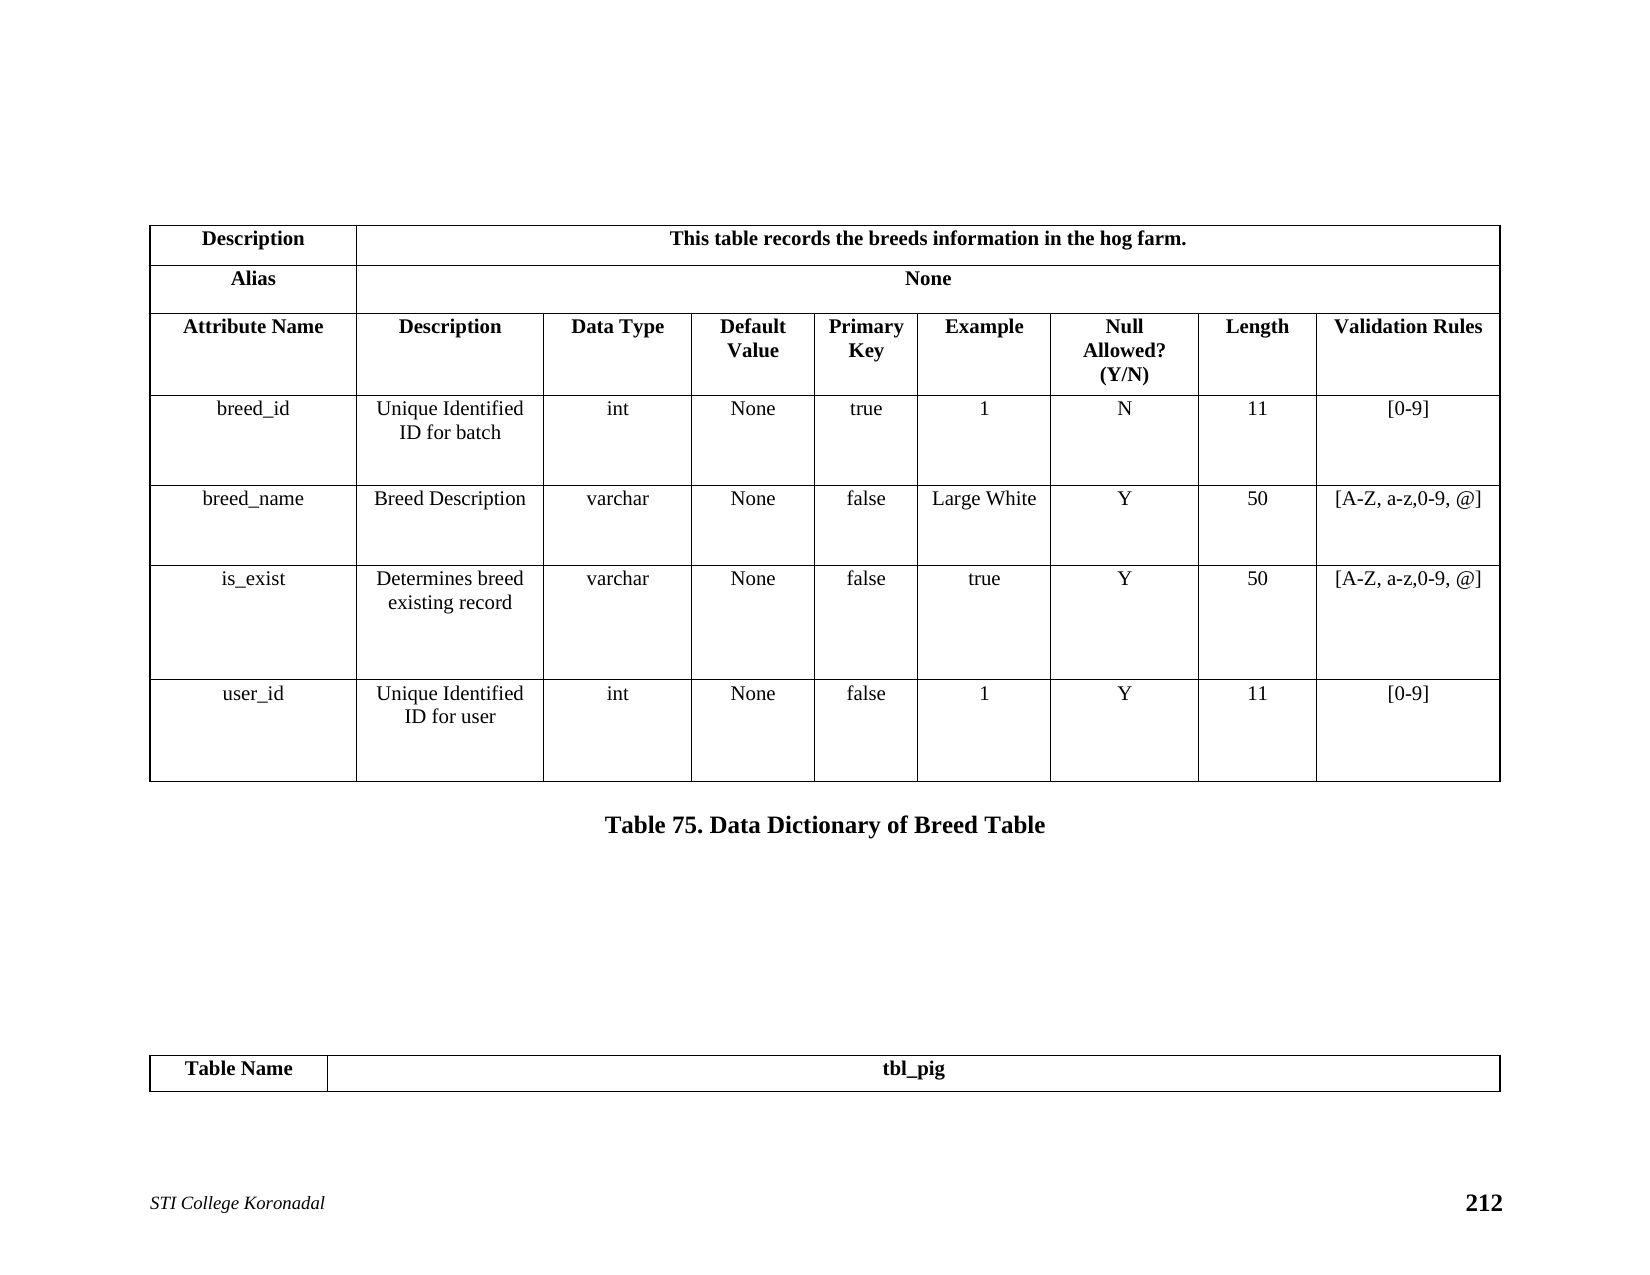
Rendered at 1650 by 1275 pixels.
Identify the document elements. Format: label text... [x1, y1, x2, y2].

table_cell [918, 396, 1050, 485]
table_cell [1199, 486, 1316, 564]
text Table 75. Data Dictionary of Breed Table [150, 811, 1500, 839]
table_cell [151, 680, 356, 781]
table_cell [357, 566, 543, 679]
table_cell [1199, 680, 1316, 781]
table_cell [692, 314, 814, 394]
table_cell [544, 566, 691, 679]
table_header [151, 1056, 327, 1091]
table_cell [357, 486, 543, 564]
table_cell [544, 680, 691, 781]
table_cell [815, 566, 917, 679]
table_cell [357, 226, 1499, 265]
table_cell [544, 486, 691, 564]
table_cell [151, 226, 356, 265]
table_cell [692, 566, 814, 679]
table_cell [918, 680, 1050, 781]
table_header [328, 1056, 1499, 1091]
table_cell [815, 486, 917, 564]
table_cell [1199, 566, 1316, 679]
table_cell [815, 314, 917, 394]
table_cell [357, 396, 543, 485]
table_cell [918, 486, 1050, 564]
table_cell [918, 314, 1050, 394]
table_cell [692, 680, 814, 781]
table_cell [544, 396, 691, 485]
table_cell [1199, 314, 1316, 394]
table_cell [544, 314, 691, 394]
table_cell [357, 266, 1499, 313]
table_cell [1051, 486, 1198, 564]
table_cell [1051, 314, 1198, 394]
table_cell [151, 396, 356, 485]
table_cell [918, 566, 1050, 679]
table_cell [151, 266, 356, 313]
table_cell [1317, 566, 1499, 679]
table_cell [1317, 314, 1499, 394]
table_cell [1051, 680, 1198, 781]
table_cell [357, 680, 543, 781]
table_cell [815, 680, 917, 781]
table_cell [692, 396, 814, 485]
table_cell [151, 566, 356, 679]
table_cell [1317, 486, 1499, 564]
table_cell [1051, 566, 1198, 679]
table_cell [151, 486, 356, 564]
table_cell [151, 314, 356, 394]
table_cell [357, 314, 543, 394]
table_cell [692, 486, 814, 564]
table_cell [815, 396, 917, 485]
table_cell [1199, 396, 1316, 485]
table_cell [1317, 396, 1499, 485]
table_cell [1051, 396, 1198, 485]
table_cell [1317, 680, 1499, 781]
